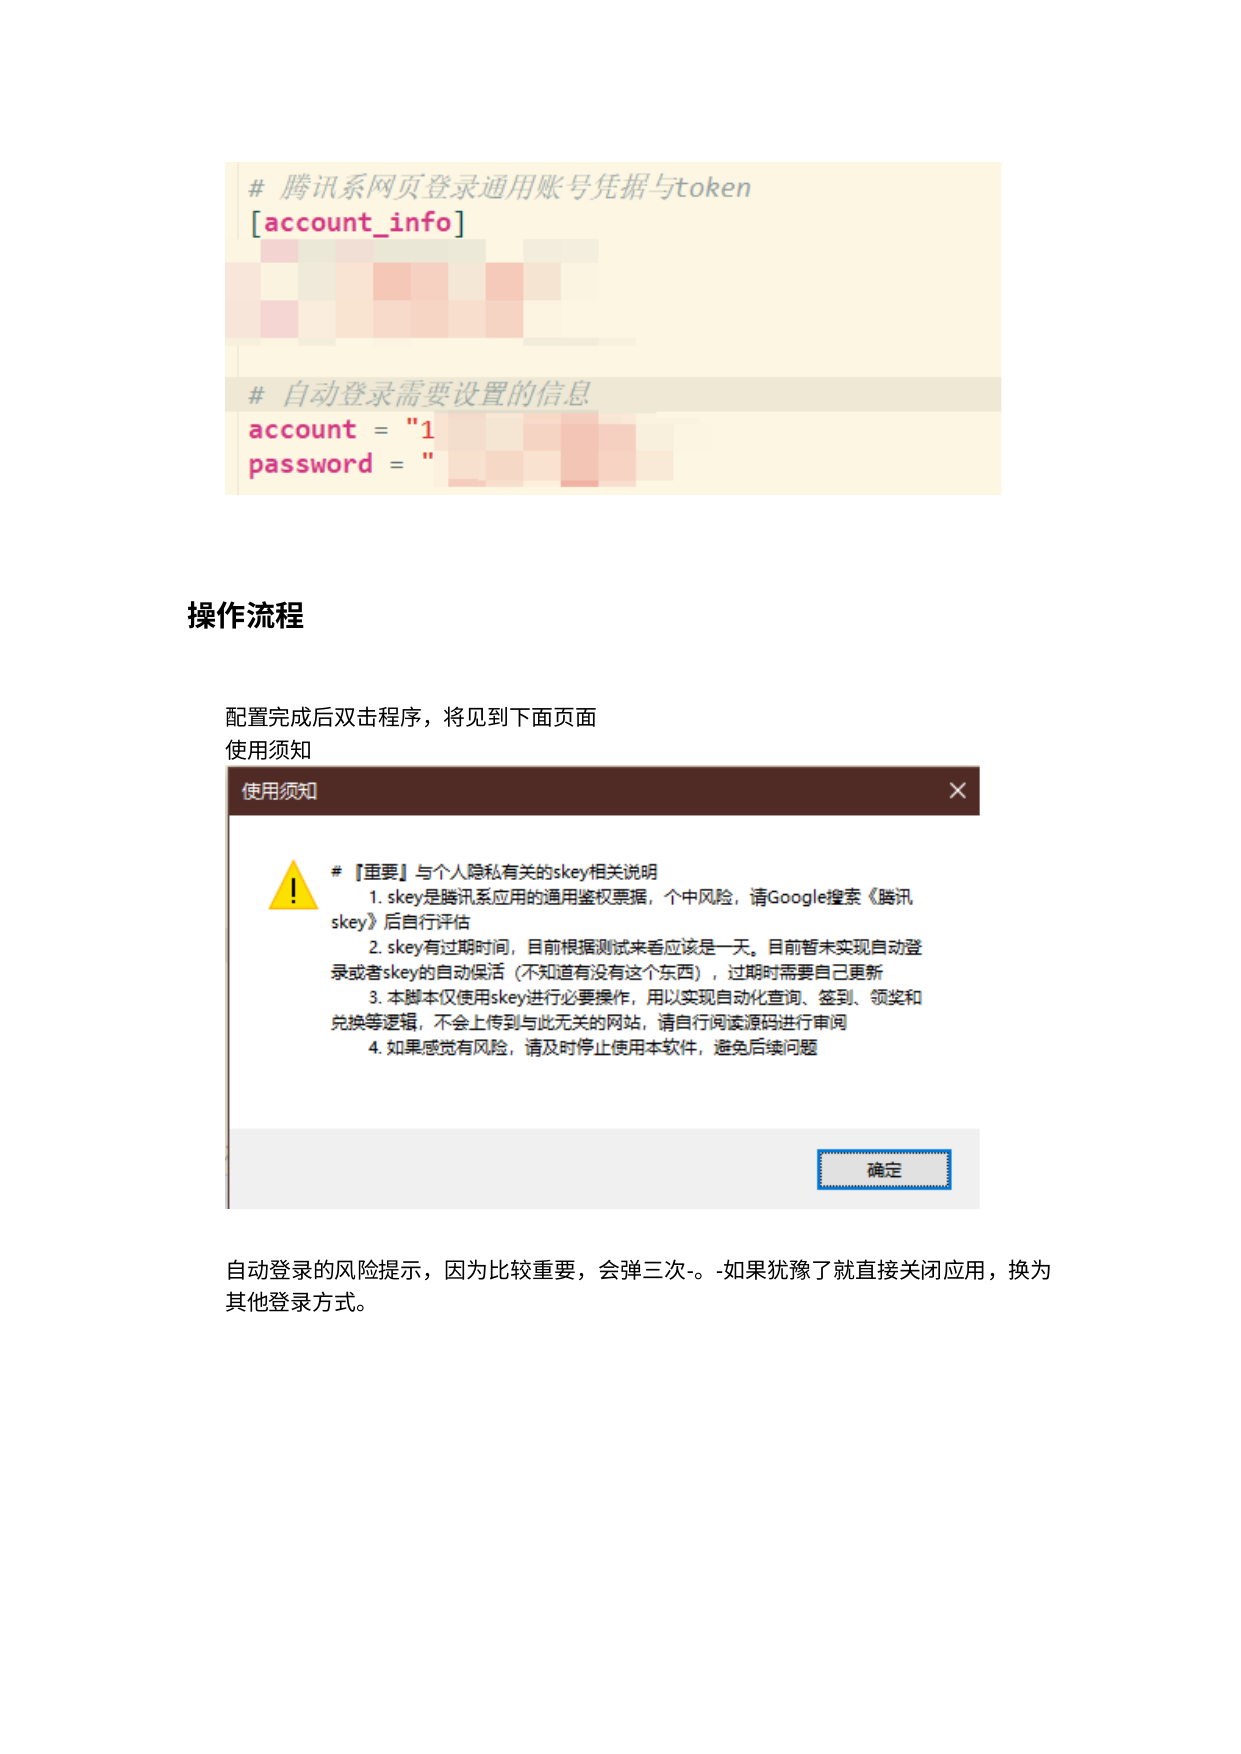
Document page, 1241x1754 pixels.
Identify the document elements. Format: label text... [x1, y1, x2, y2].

picture [225, 162, 1002, 495]
list 使用须知 [225, 732, 1053, 765]
list 配置完成后双击程序，将见到下面页面 [225, 700, 1053, 732]
picture [225, 765, 980, 1209]
list 自动登录的风险提示，因为比较重要，会弹三次-。-如果犹豫了就直接关闭应用，换为其他登录方式。 [225, 1252, 1053, 1317]
subtitle 操作流程 [187, 581, 1053, 646]
